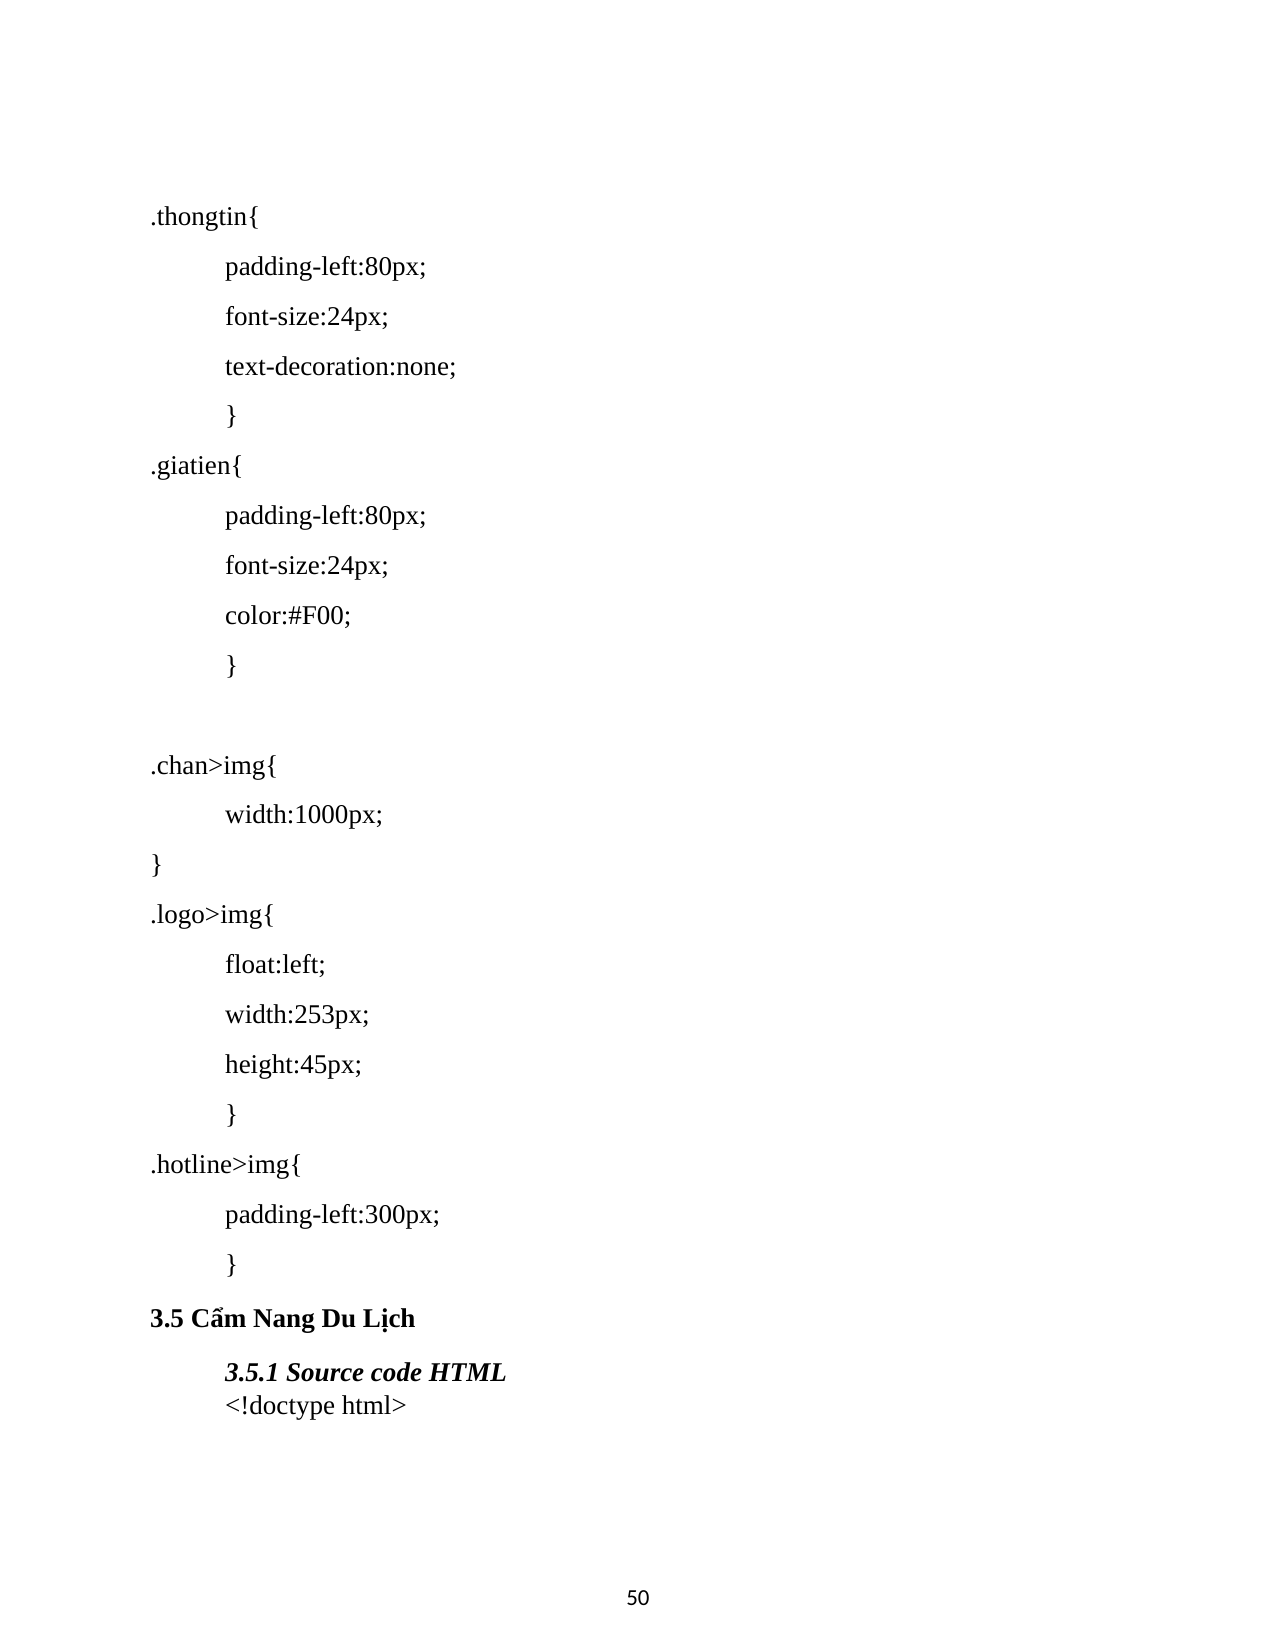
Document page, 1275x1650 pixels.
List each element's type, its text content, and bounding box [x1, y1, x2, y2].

text } [150, 649, 1125, 680]
text } [150, 848, 1125, 880]
text width:1000px; [150, 799, 1125, 830]
text .logo>img{ [150, 898, 1125, 929]
text text-decoration:none; [150, 349, 1125, 381]
text .hotline>img{ [150, 1148, 1125, 1179]
text padding-left:80px; [150, 499, 1125, 530]
text color:#F00; [150, 599, 1125, 630]
text .giatien{ [150, 449, 1125, 481]
subtitle 3.5 Cẩm Nang Du Lịch [150, 1302, 1125, 1333]
text height:45px; [150, 1048, 1125, 1079]
text .chan>img{ [150, 749, 1125, 780]
text float:left; [150, 948, 1125, 979]
text padding-left:300px; [150, 1198, 1125, 1229]
text .thongtin{ [150, 200, 1125, 231]
text width:253px; [150, 998, 1125, 1029]
text } [150, 1248, 1125, 1279]
text font-size:24px; [150, 549, 1125, 580]
subtitle 3.5.1 Source code HTML [225, 1356, 1125, 1387]
text } [150, 399, 1125, 431]
text padding-left:80px; [150, 250, 1125, 281]
text <!doctype html> [150, 1389, 1125, 1420]
text } [150, 1098, 1125, 1129]
text font-size:24px; [150, 300, 1125, 331]
